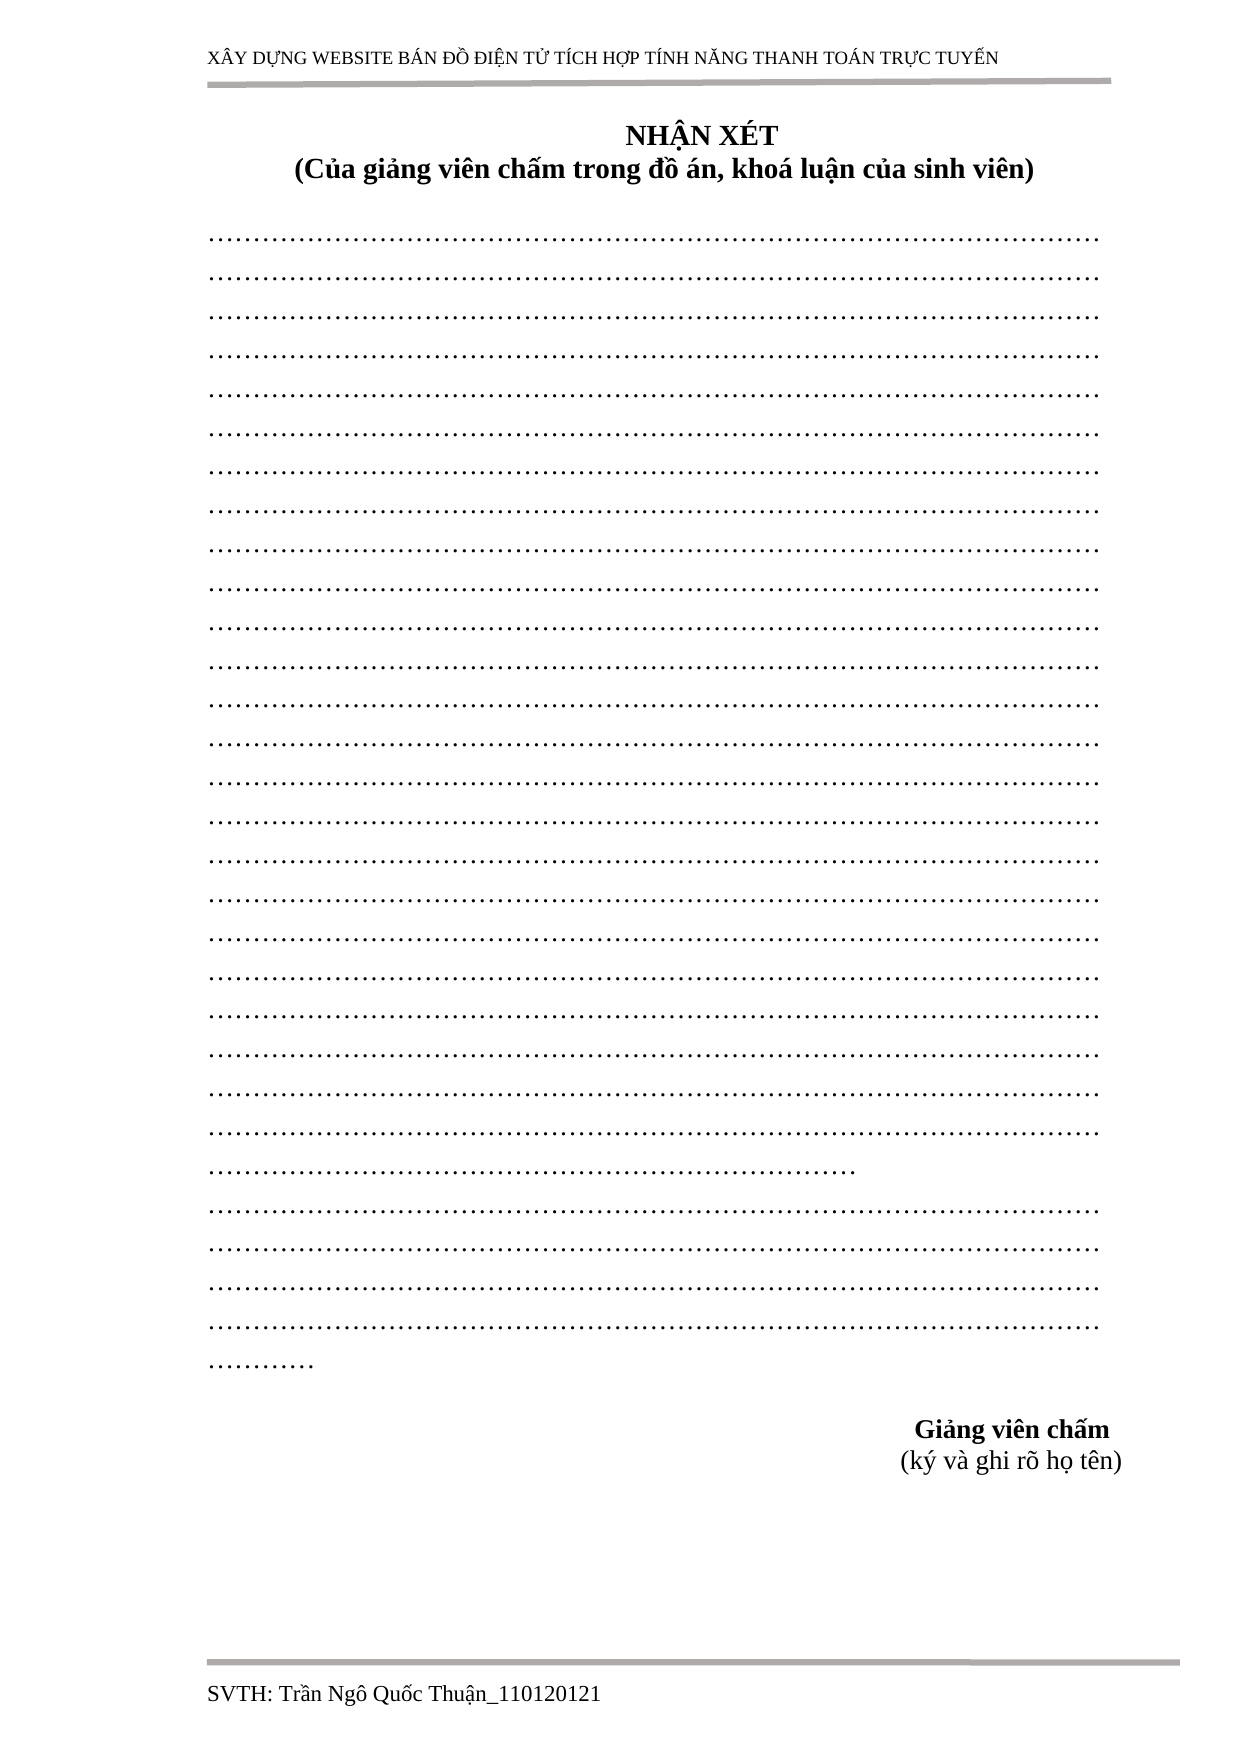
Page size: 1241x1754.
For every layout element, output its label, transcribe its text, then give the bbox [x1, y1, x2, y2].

text NHẬN XÉT [282, 118, 1122, 152]
text Giảng viên chấm [807, 1413, 1122, 1444]
text ………………………………………………………………………………………………………………………………………………………………………………………………………………………………………………………………………………………………………………………………………………………………………… [207, 1188, 1122, 1374]
text (ký và ghi rõ họ tên) [207, 1444, 1122, 1475]
text (Của giảng viên chấm trong đồ án, khoá luận của sinh viên) [207, 152, 1122, 185]
text ……………………………………………………………………………………………………………………………………………………………………………………………………………………………………………………………………………………………………………………………………………………………………………………………………………………………………………………………………………………………………………………………………………………………………………………………………………………………………………………………………………………………………………………………………………………………………………………………………………………………………………………………………………………………………………………………………………………………………………………………………………………………………………………………………………………………………………………………………………………………………………………………………………………………………………………………………………………………………………………………………………………………………………………………………………………………………………………………………………………………………………………………………………………………………………………………………………………………………………………………………………………………………………………………………………………………………………………………………………………………………………………………………………………………………………………………………………………………………………………………………………………………………………………………………………………………………………………………………………………………………………………………………………………………………………………………… [207, 216, 1122, 1180]
